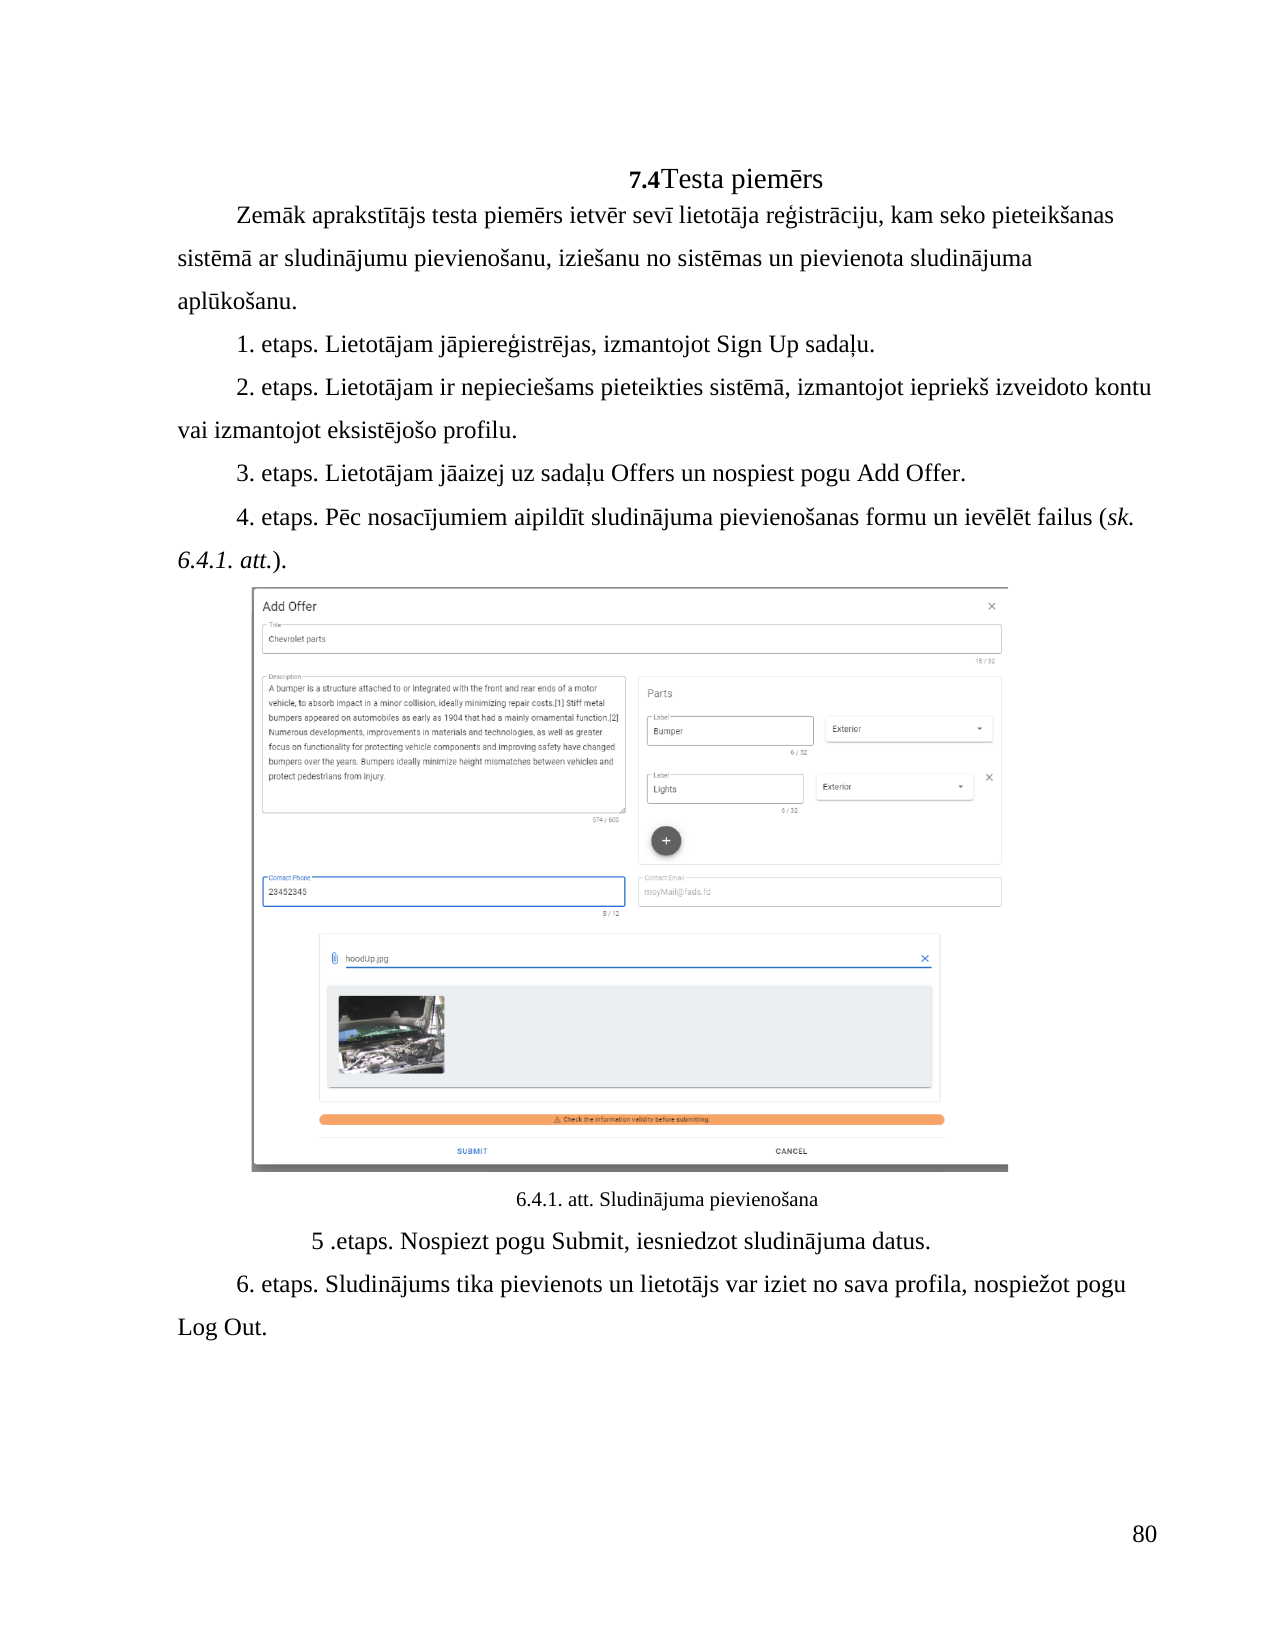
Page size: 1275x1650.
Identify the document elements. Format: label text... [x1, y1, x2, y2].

text Zemāk aprakstītājs testa piemērs ietvēr sevī lietotāja reģistrāciju, kam seko pieteikšanas sistēmā ar sludinājumu pievienošanu, iziešanu no sistēmas un pievienota sludinājuma aplūkošanu. [177, 200, 1157, 315]
text 6. etaps. Sludinājums tika pievienots un lietotājs var iziet no sava profila, nospiežot pogu Log Out. [177, 1269, 1157, 1341]
text 4. etaps. Pēc nosacījumiem aipildīt sludinājuma pievienošanas formu un ievēlēt failus (sk. 6.4.1. att.). [177, 502, 1157, 573]
text 1. etaps. Lietotājam jāpiereģistrējas, izmantojot Sign Up sadaļu. [177, 329, 1157, 358]
text 3. etaps. Lietotājam jāaizej uz sadaļu Offers un nospiest pogu Add Offer. [177, 458, 1157, 487]
subtitle Testa piemērs [236, 161, 1157, 195]
text 2. etaps. Lietotājam ir nepieciešams pieteikties sistēmā, izmantojot iepriekš izveidoto kontu vai izmantojot eksistējošo profilu. [177, 372, 1157, 444]
picture [251, 587, 1009, 1172]
